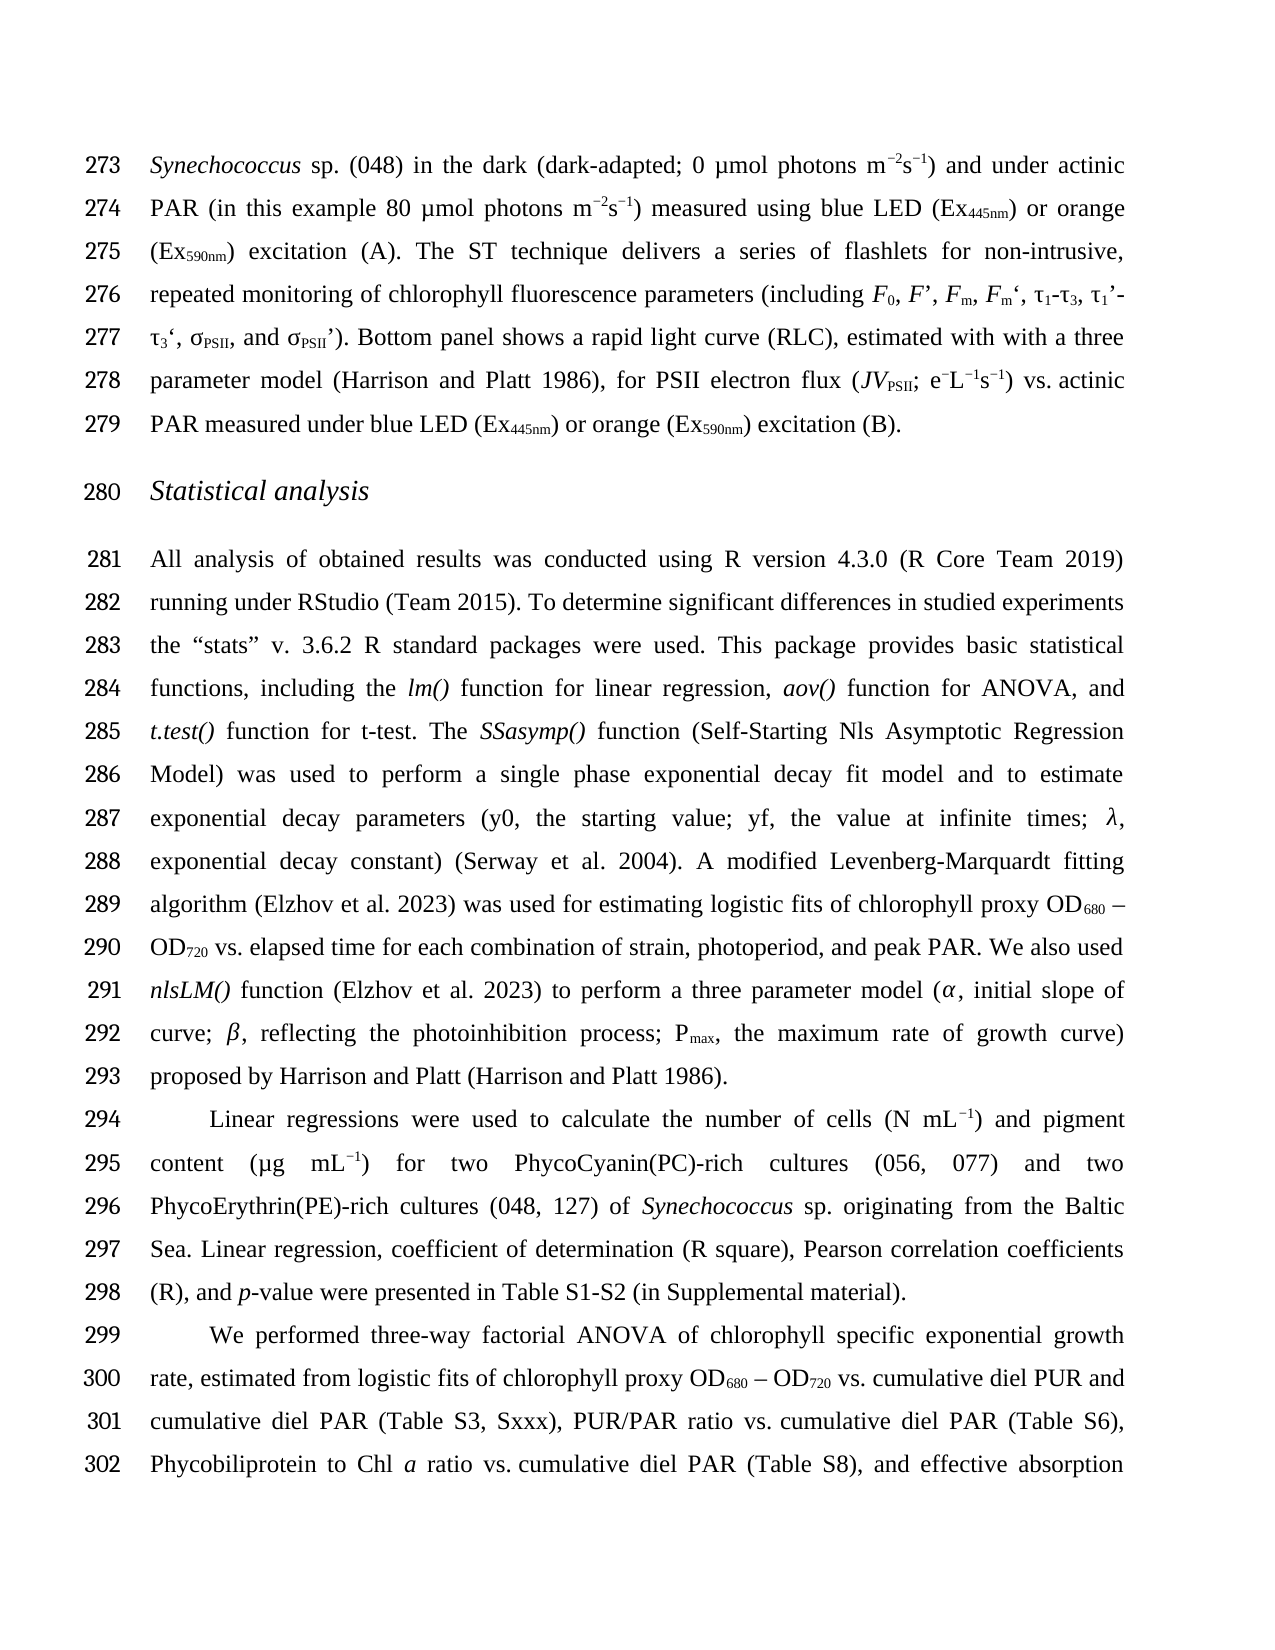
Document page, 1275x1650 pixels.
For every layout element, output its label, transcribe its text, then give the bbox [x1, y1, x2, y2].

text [150, 1320, 1125, 1478]
text All analysis of obtained results was conducted using R version 4.3.0 (R Core Team 2019) running under RStudio (Team 2015). To determine significant differences in studied experiments the “stats” v. 3.6.2 R standard packages were used. This package provides basic statistical functions, including the lm() function for linear regression, aov() function for ANOVA, and t.test() function for t-test. The SSasymp() function (Self-Starting Nls Asymptotic Regression Model) was used to perform a single phase exponential decay fit model and to estimate exponential decay parameters (y0, the starting value; yf, the value at infinite times; , exponential decay constant) (Serway et al. 2004). A modified Levenberg-Marquardt fitting algorithm (Elzhov et al. 2023) was used for estimating logistic fits of chlorophyll proxy OD680 – OD720 vs. elapsed time for each combination of strain, photoperiod, and peak PAR. We also used nlsLM() function (Elzhov et al. 2023) to perform a three parameter model (, initial slope of curve; , reflecting the photoinhibition process; Pmax, the maximum rate of growth curve) proposed by Harrison and Platt (Harrison and Platt 1986). [150, 544, 1125, 1090]
text Linear regressions were used to calculate the number of cells (N mL−1) and pigment content (µg mL−1) for two PhycoCyanin(PC)-rich cultures (056, 077) and two PhycoErythrin(PE)-rich cultures (048, 127) of Synechococcus sp. originating from the Baltic Sea. Linear regression, coefficient of determination (R square), Pearson correlation coefficients (R), and p-value were presented in Table S1-S2 (in Supplemental material). [150, 1104, 1125, 1306]
subtitle Statistical analysis [150, 473, 1125, 506]
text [150, 150, 1125, 437]
